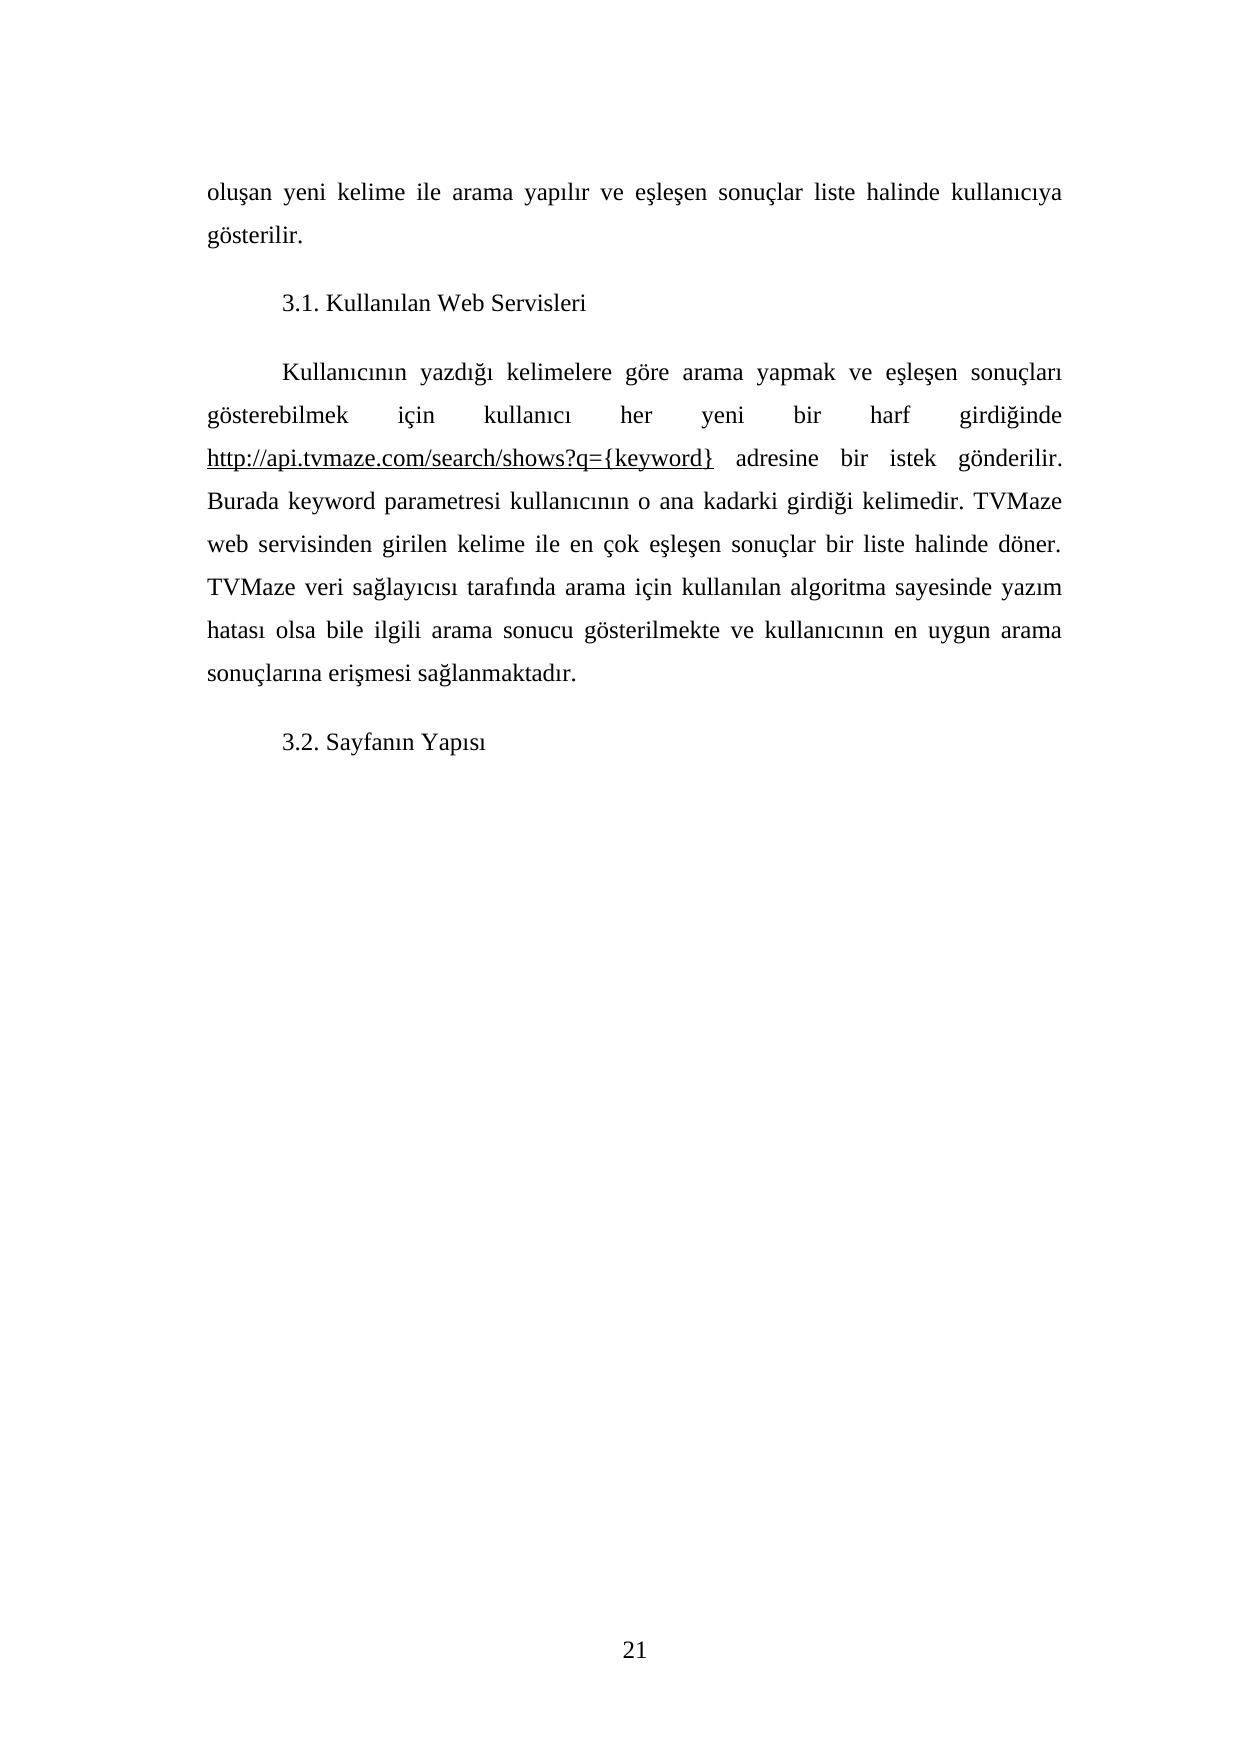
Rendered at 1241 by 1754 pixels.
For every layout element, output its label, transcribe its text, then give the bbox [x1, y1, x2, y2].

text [207, 177, 1063, 249]
text 3.1. Kullanılan Web Servisleri [207, 288, 1063, 317]
text 3.2. Sayfanın Yapısı [207, 727, 1063, 755]
text Kullanıcının yazdığı kelimelere göre arama yapmak ve eşleşen sonuçları gösterebilmek için kullanıcı her yeni bir harf girdiğinde http://api.tvmaze.com/search/shows?q={keyword} adresine bir istek gönderilir. Burada keyword parametresi kullanıcının o ana kadarki girdiği kelimedir. TVMaze web servisinden girilen kelime ile en çok eşleşen sonuçlar bir liste halinde döner. TVMaze veri sağlayıcısı tarafında arama için kullanılan algoritma sayesinde yazım hatası olsa bile ilgili arama sonucu gösterilmekte ve kullanıcının en uygun arama sonuçlarına erişmesi sağlanmaktadır. [207, 357, 1063, 687]
